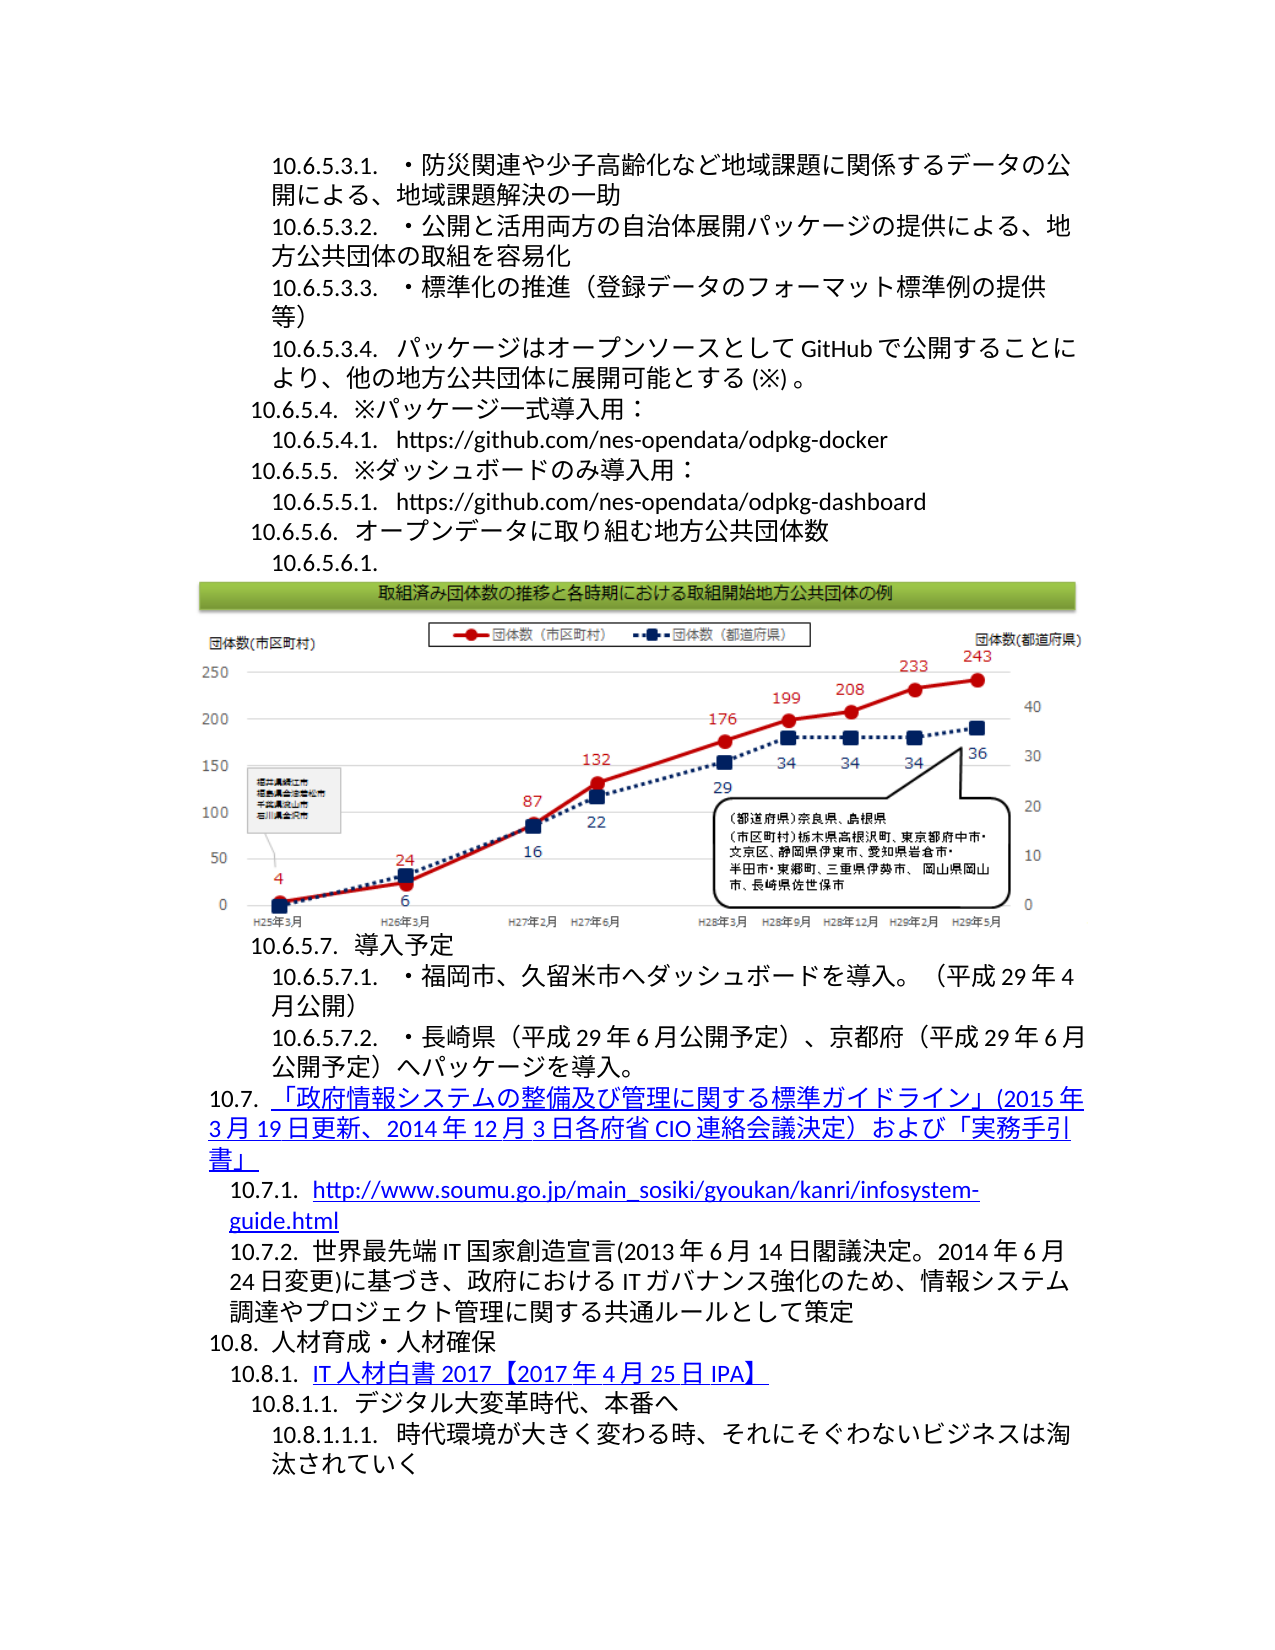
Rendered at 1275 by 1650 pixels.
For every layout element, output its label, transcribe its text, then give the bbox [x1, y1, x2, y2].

subtitle ・長崎県（平成29年6月公開予定）、京都府（平成29年6月公開予定）へパッケージを導入。 [271, 1022, 1087, 1083]
subtitle http://www.soumu.go.jp/main_sosiki/gyoukan/kanri/infosystem-guide.html [229, 1175, 1087, 1236]
subtitle 世界最先端IT国家創造宣言(2013年6月14日閣議決定。2014年6月24日変更)に基づき、政府におけるITガバナンス強化のため、情報システム調達やプロジェクト管理に関する共通ルールとして策定 [229, 1236, 1087, 1327]
subtitle IT人材白書2017【2017年4月25日IPA】 [229, 1358, 1087, 1388]
subtitle ※ダッシュボードのみ導入用： [250, 455, 1087, 486]
subtitle パッケージはオープンソースとしてGitHubで公開することにより、他の地方公共団体に展開可能とする (※) 。 [271, 333, 1087, 394]
subtitle ・防災関連や少子高齢化など地域課題に関係するデータの公開による、地域課題解決の一助 [271, 150, 1087, 211]
subtitle ※パッケージ一式導入用： [250, 394, 1087, 425]
subtitle https://github.com/nes-opendata/odpkg-docker [271, 425, 1087, 455]
subtitle 時代環境が大きく変わる時、それにそぐわないビジネスは淘汰されていく [271, 1419, 1087, 1480]
picture [187, 577, 1088, 931]
subtitle 導入予定 [250, 931, 1087, 961]
subtitle ・公開と活用両方の自治体展開パッケージの提供による、地方公共団体の取組を容易化 [271, 211, 1087, 272]
subtitle 「政府情報システムの整備及び管理に関する標準ガイドライン」(2015年3月19日更新、2014年12月3日各府省CIO連絡会議決定）および「実務手引書」 [208, 1083, 1087, 1175]
subtitle デジタル大変革時代、本番へ [250, 1388, 1087, 1419]
subtitle ・福岡市、久留米市へダッシュボードを導入。（平成29年4月公開） [271, 961, 1087, 1022]
subtitle https://github.com/nes-opendata/odpkg-dashboard [271, 486, 1087, 516]
subtitle 人材育成・人材確保 [208, 1327, 1087, 1358]
subtitle ・標準化の推進（登録データのフォーマット標準例の提供等） [271, 272, 1087, 333]
subtitle オープンデータに取り組む地方公共団体数 [250, 516, 1087, 547]
